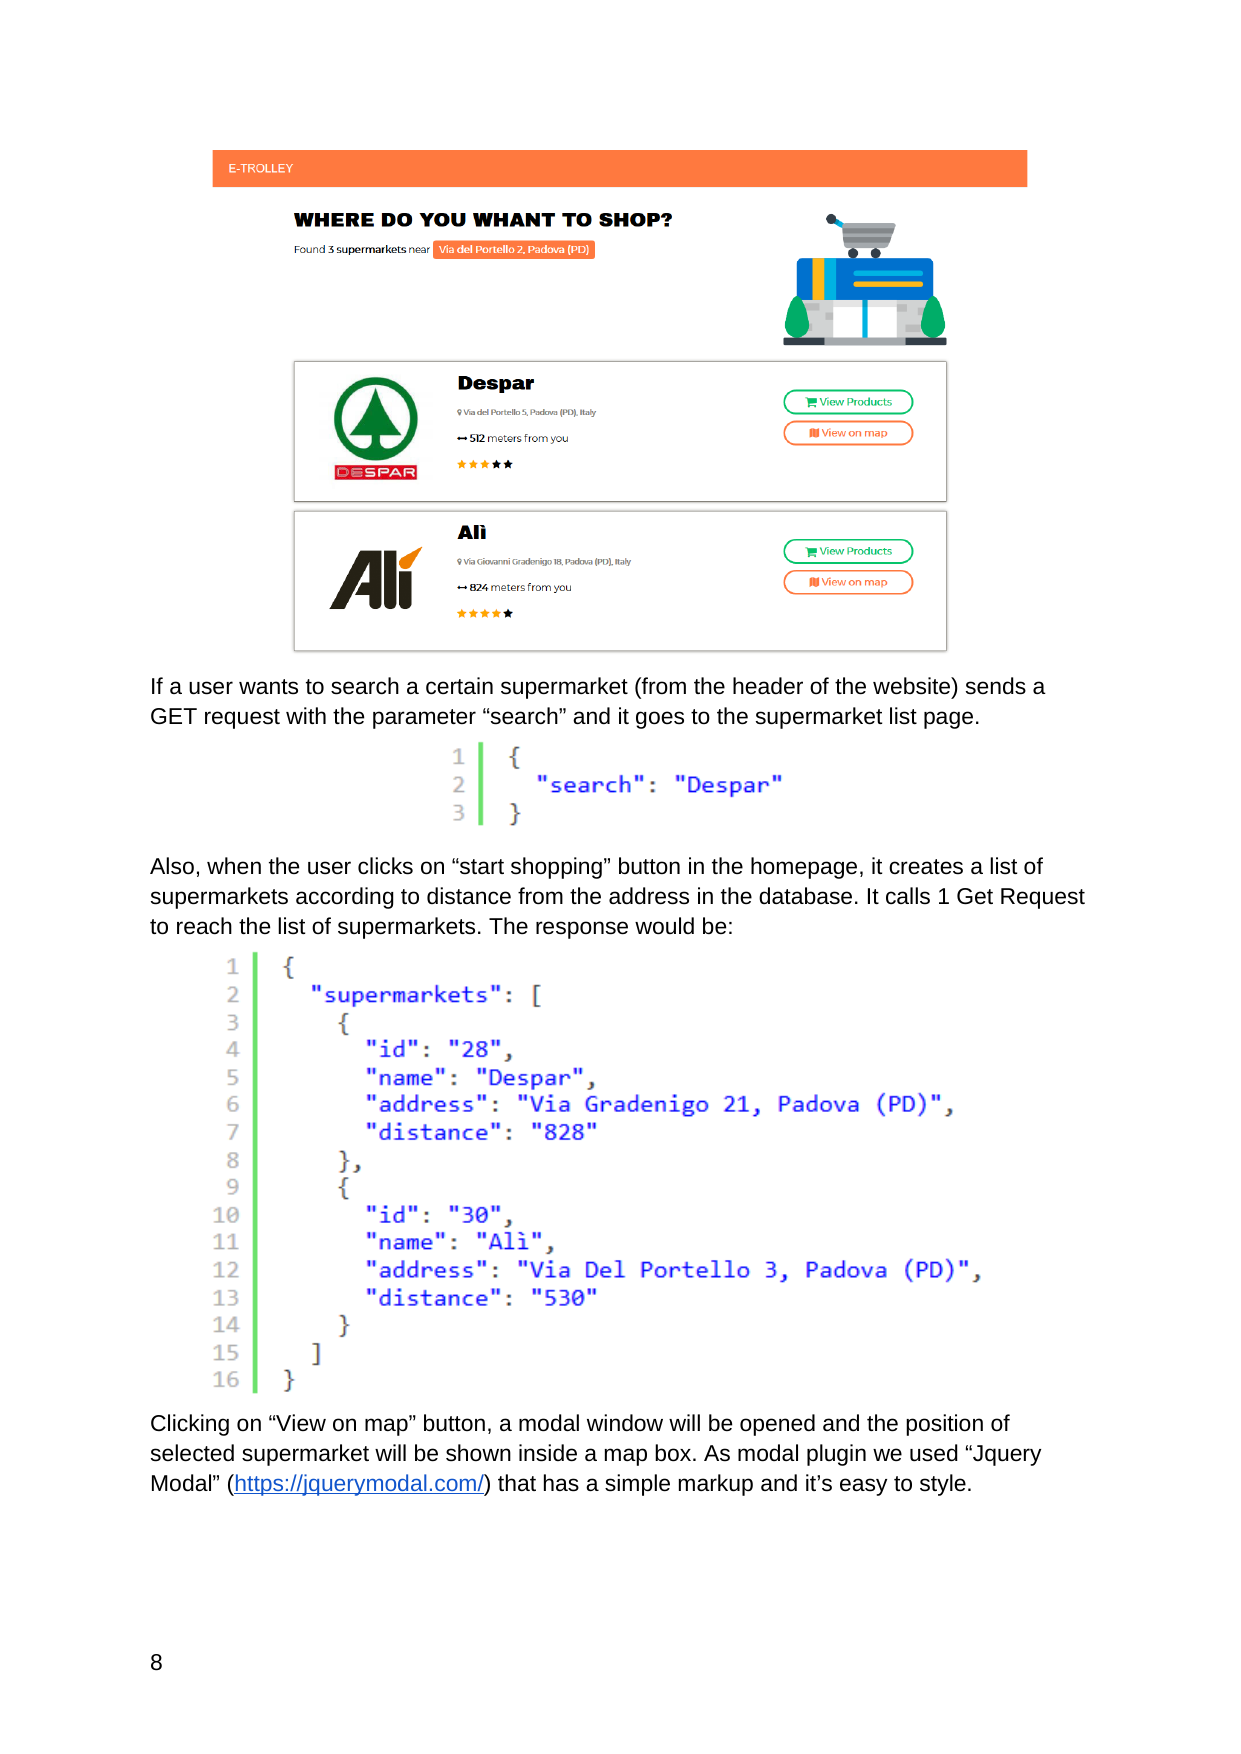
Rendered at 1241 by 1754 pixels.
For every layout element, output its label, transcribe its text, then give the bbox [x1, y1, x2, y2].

text Clicking on “View on map” button, a modal window will be opened and the position of selected supermarket will be shown inside a map box. As modal plugin we used “Jquery Modal” (https://jquerymodal.com/) that has a simple markup and it’s easy to style. [150, 1410, 1090, 1496]
picture [441, 733, 799, 849]
picture [212, 150, 1028, 669]
text Also, when the user clicks on “start shopping” button in the homepage, it creates a list of supermarkets according to distance from the address in the database. It calls 1 Get Request to reach the list of supermarkets. The response would be: [150, 853, 1090, 939]
picture [203, 943, 1037, 1406]
text If a user wants to search a certain supermarket (from the header of the website) sends a GET request with the parameter “search” and it goes to the supermarket list page. [150, 673, 1090, 729]
